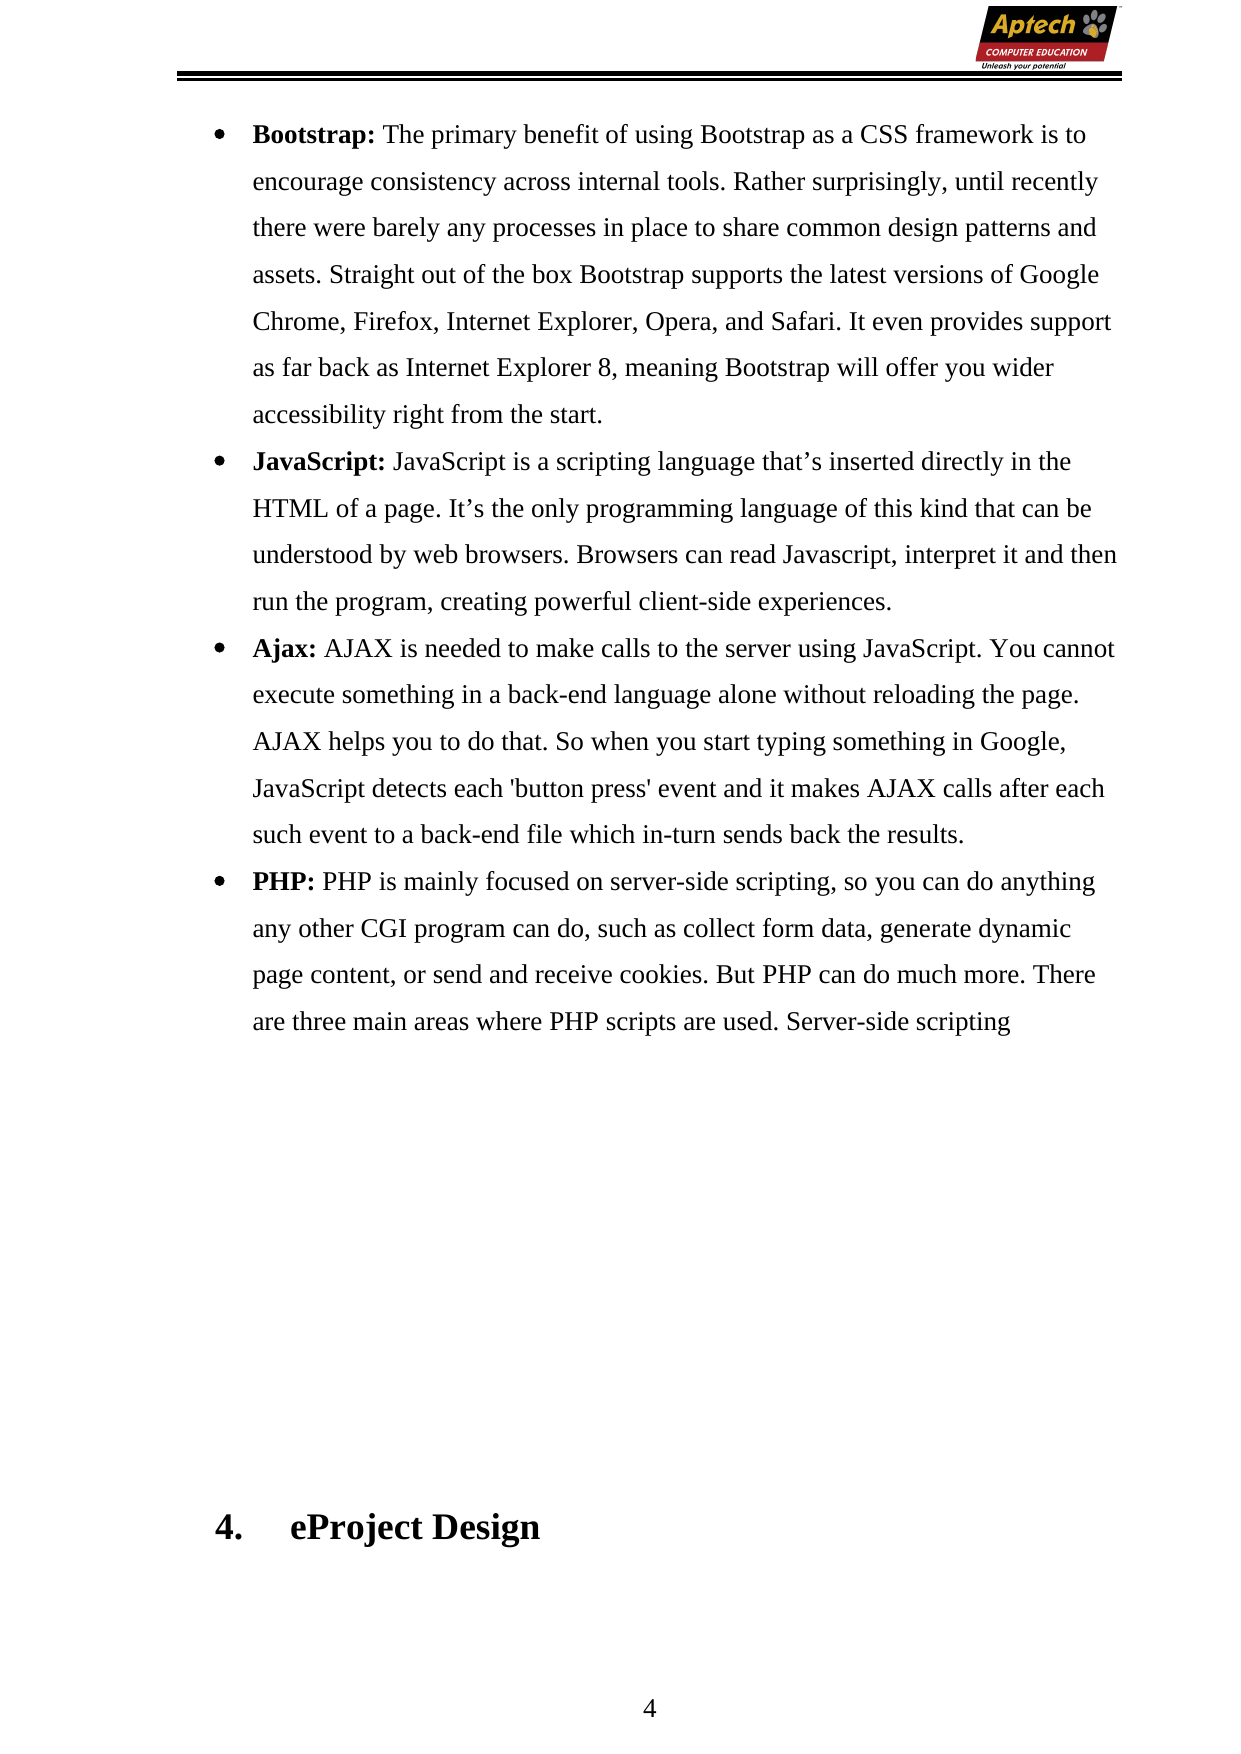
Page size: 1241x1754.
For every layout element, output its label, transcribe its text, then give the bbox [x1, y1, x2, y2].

picture [975, 6, 1123, 70]
list JavaScript: JavaScript is a scripting language that’s inserted directly in the HTML of a page. It’s the only programming language of this kind that can be understood by web browsers. Browsers can read Javascript, interpret it and then run the program, creating powerful client-side experiences. [215, 445, 1122, 616]
list PHP: PHP is mainly focused on server-side scripting, so you can do anything any other CGI program can do, such as collect form data, generate dynamic page content, or send and receive cookies. But PHP can do much more. There are three main areas where PHP scripts are used. Server-side scripting [215, 865, 1122, 1036]
list Bootstrap: The primary benefit of using Bootstrap as a CSS framework is to encourage consistency across internal tools. Rather surprisingly, until recently there were barely any processes in place to share common design patterns and assets. Straight out of the box Bootstrap supports the latest versions of Google Chrome, Firefox, Internet Explorer, Opera, and Safari. It even provides support as far back as Internet Explorer 8, meaning Bootstrap will offer you wider accessibility right from the start. [215, 118, 1122, 429]
list Ajax: AJAX is needed to make calls to the server using JavaScript. You cannot execute something in a back-end language alone without reloading the page. AJAX helps you to do that. So when you start typing something in Google, JavaScript detects each 'button press' event and it makes AJAX calls after each such event to a back-end file which in-turn sends back the results. [215, 632, 1122, 849]
list eProject Design [215, 1505, 1122, 1548]
